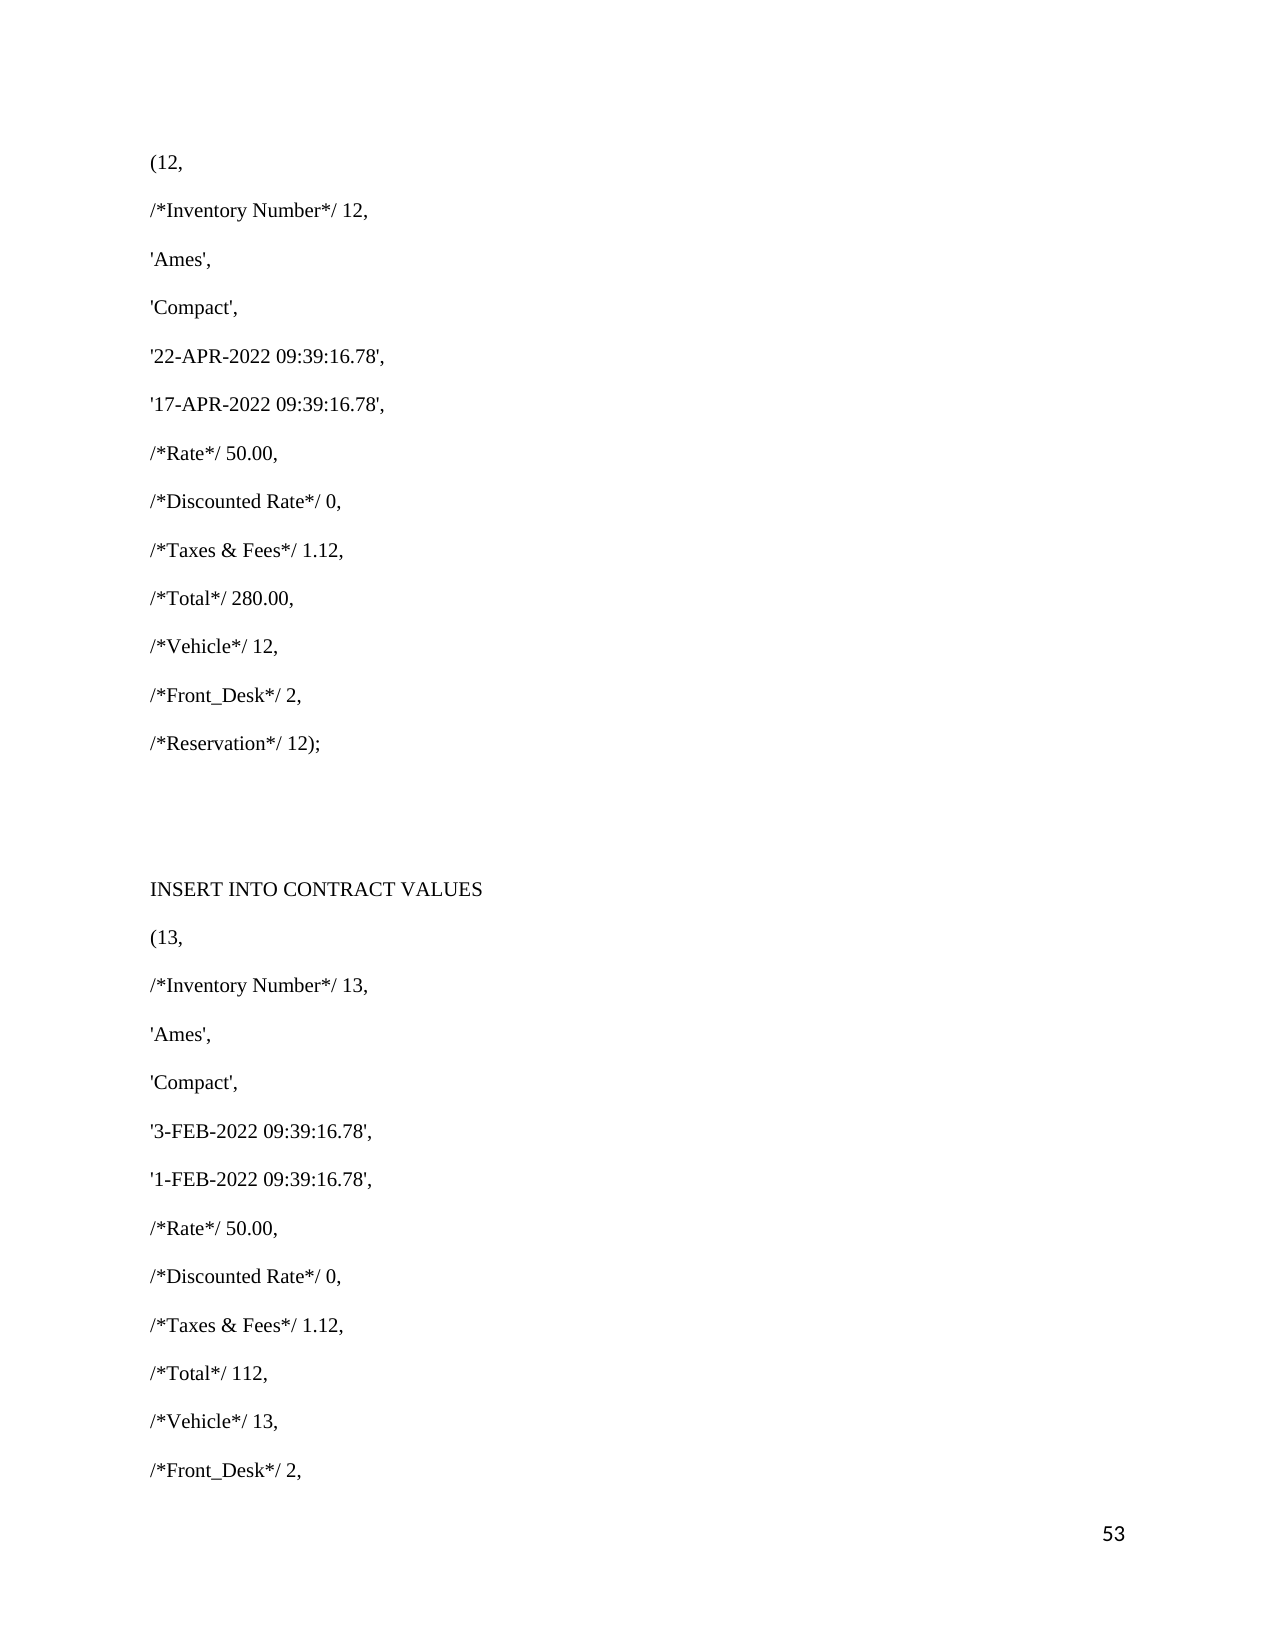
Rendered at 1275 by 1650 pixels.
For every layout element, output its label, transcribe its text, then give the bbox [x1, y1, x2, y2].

text 'Compact', [150, 295, 1125, 319]
text /*Vehicle*/ 12, [150, 634, 1125, 658]
text /*Total*/ 280.00, [150, 586, 1125, 610]
text '1-FEB-2022 09:39:16.78', [150, 1167, 1125, 1191]
text 'Compact', [150, 1070, 1125, 1094]
text /*Discounted Rate*/ 0, [150, 1264, 1125, 1288]
text /*Reservation*/ 12); [150, 731, 1125, 755]
text '22-APR-2022 09:39:16.78', [150, 344, 1125, 368]
text /*Rate*/ 50.00, [150, 441, 1125, 465]
text /*Inventory Number*/ 12, [150, 198, 1125, 222]
text /*Taxes & Fees*/ 1.12, [150, 537, 1125, 562]
text (12, [150, 150, 1125, 174]
text 'Ames', [150, 1022, 1125, 1046]
text '17-APR-2022 09:39:16.78', [150, 392, 1125, 416]
text INSERT INTO CONTRACT VALUES [150, 877, 1125, 901]
text /*Rate*/ 50.00, [150, 1216, 1125, 1240]
text /*Discounted Rate*/ 0, [150, 489, 1125, 513]
text /*Total*/ 112, [150, 1361, 1125, 1385]
text /*Front_Desk*/ 2, [150, 683, 1125, 707]
text 'Ames', [150, 247, 1125, 271]
text '3-FEB-2022 09:39:16.78', [150, 1119, 1125, 1143]
text (13, [150, 925, 1125, 949]
text /*Inventory Number*/ 13, [150, 973, 1125, 997]
text /*Taxes & Fees*/ 1.12, [150, 1312, 1125, 1337]
text /*Vehicle*/ 13, [150, 1409, 1125, 1433]
text /*Front_Desk*/ 2, [150, 1458, 1125, 1482]
